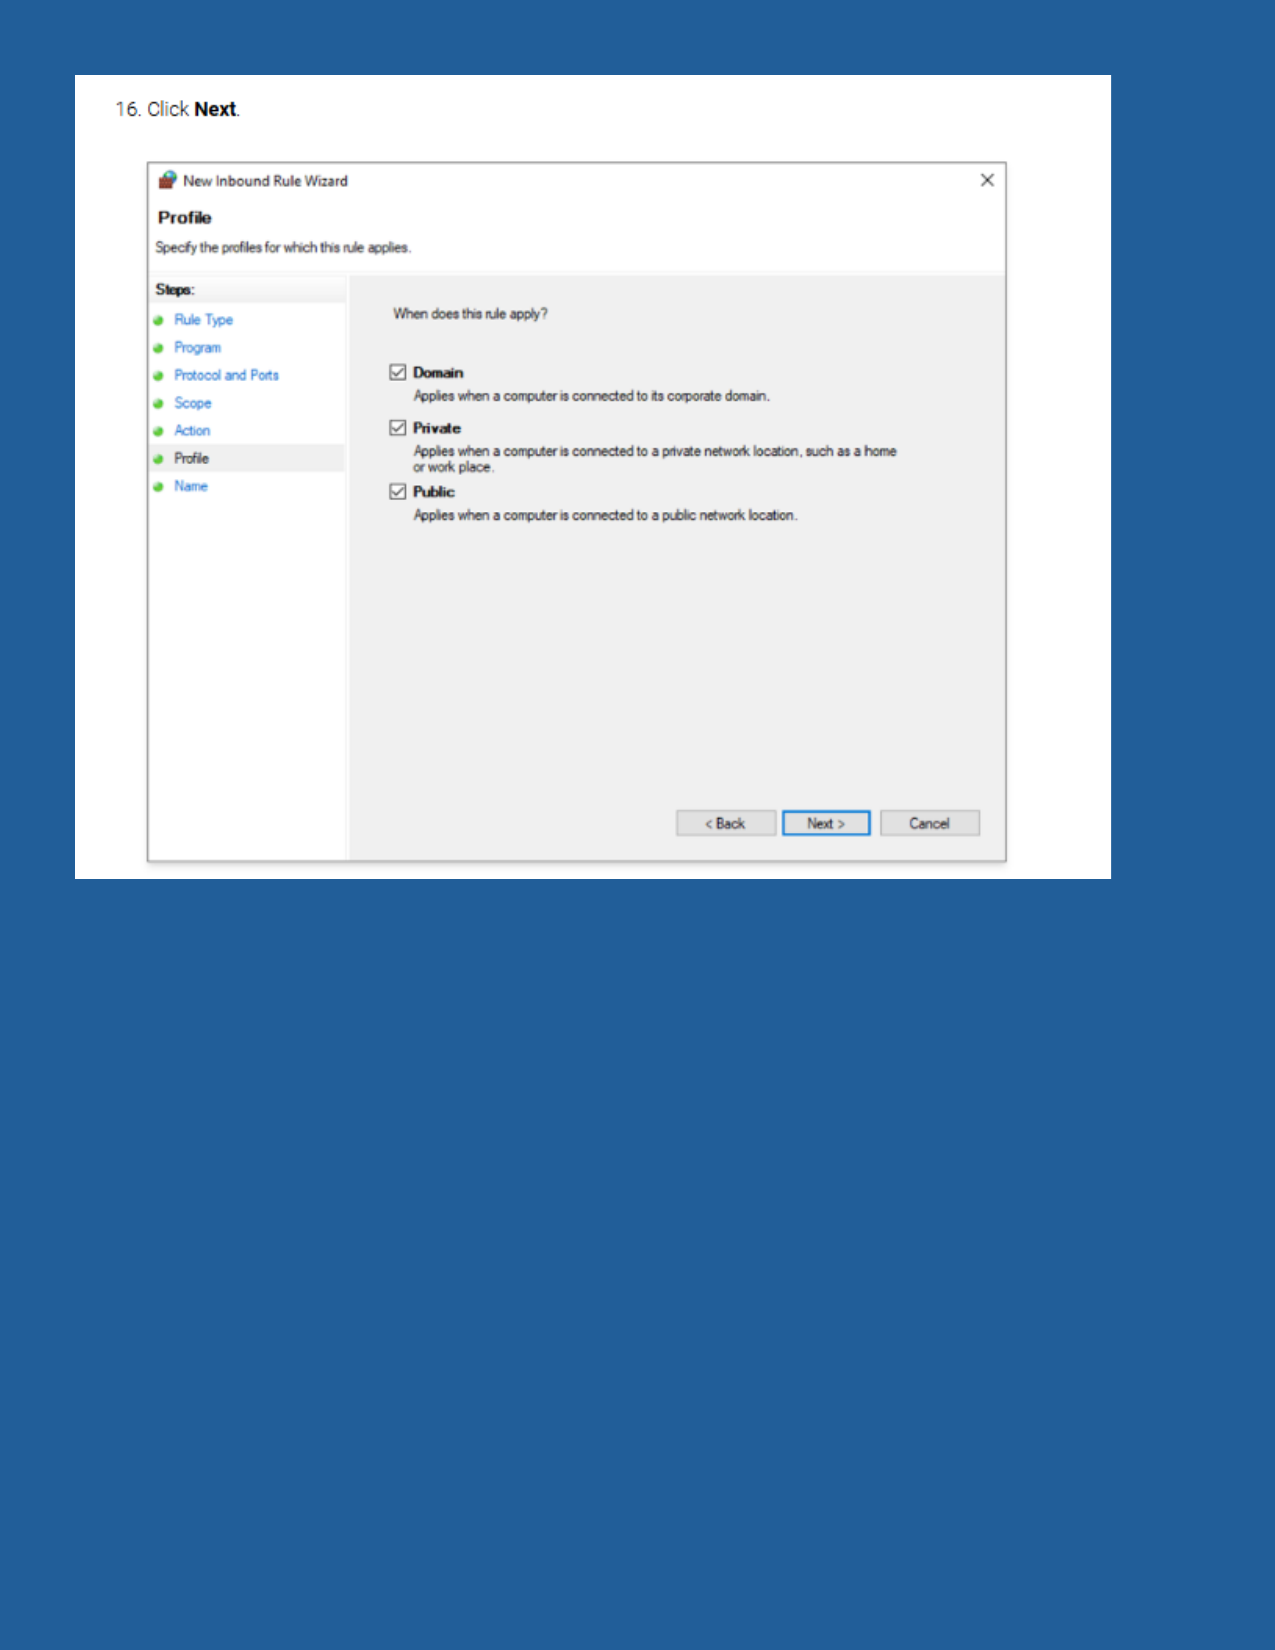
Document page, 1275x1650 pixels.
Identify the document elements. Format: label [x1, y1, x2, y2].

picture [75, 75, 1112, 879]
